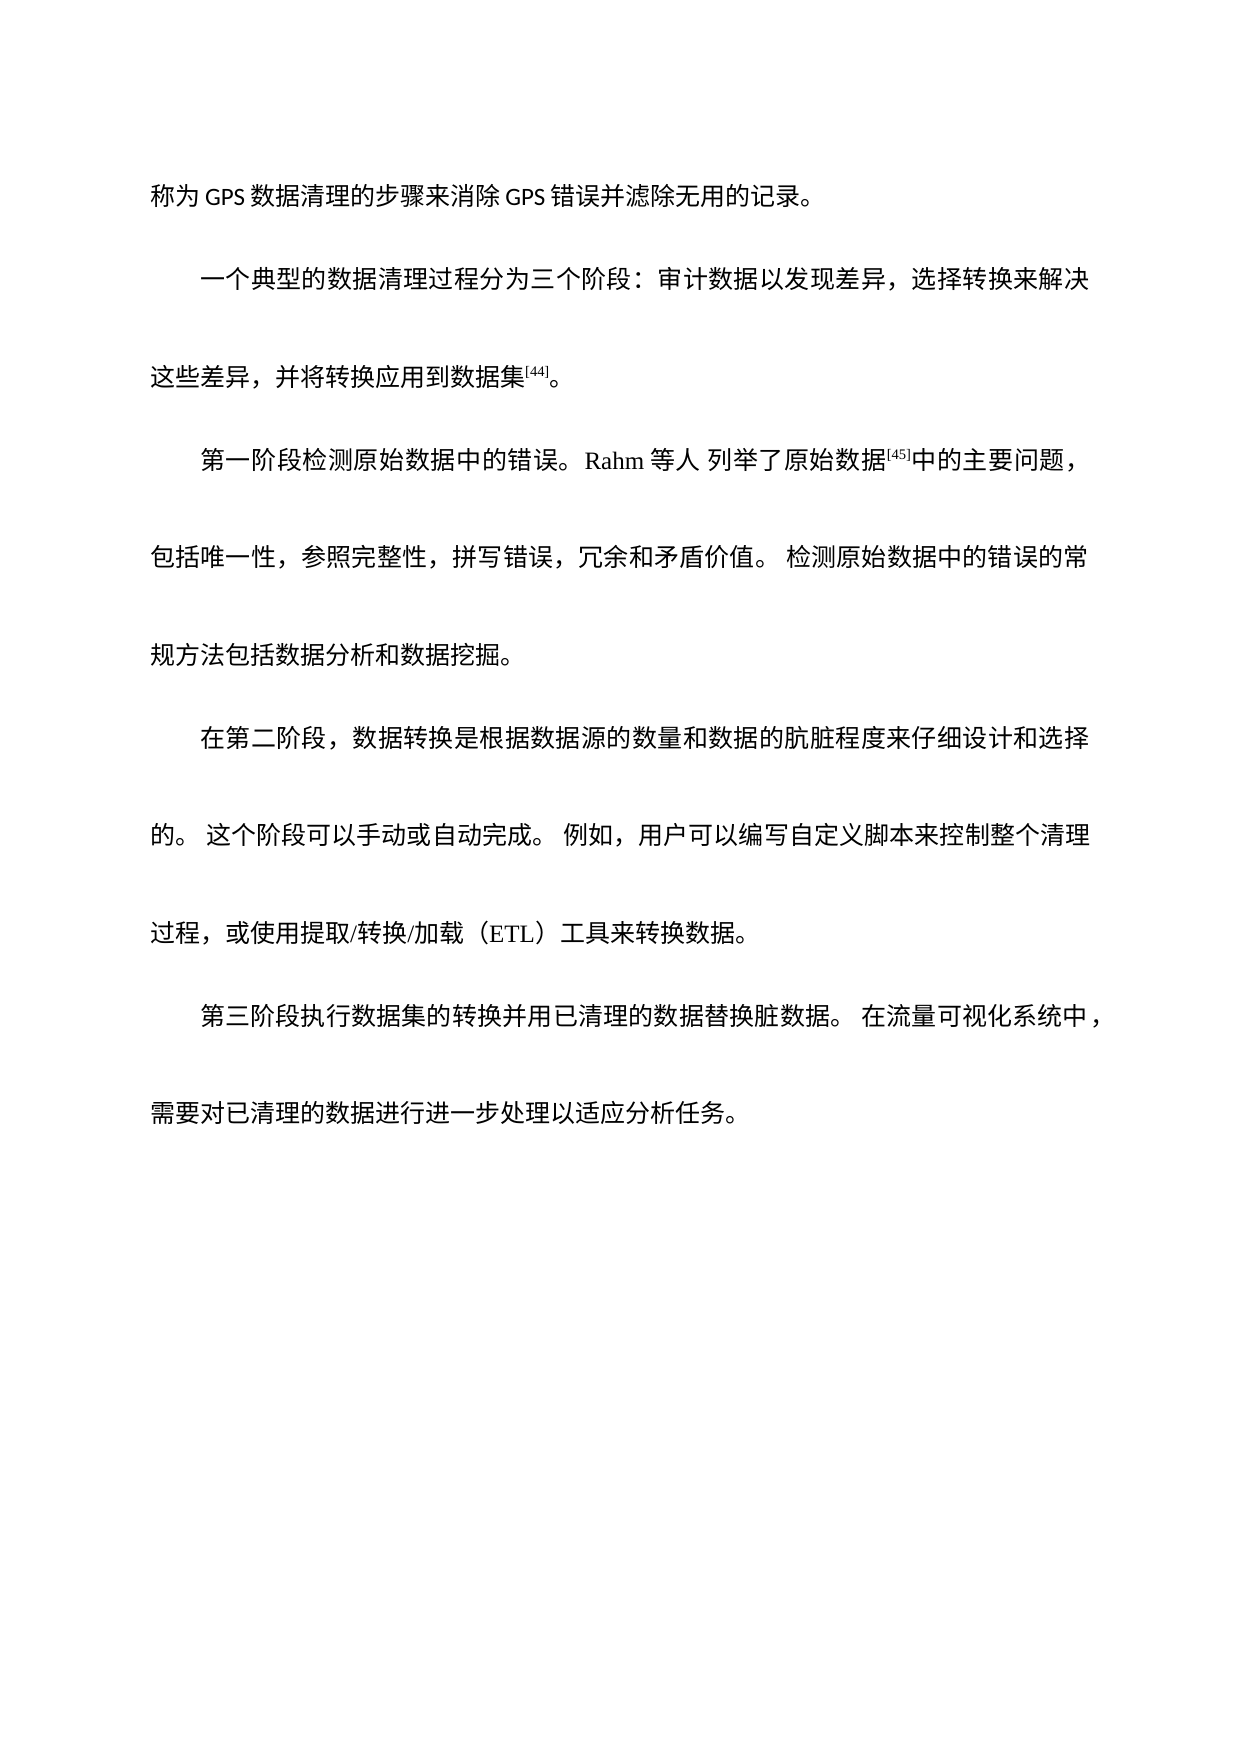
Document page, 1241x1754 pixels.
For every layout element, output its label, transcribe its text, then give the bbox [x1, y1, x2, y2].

text 第三阶段执行数据集的转换并用已清理的数据替换脏数据。 在流量可视化系统中，需要对已清理的数据进行进一步处理以适应分析任务。 [150, 982, 1090, 1144]
text 第一阶段检测原始数据中的错误。Rahm等人 列举了原始数据[45]中的主要问题，包括唯一性，参照完整性，拼写错误，冗余和矛盾价值。 检测原始数据中的错误的常规方法包括数据分析和数据挖掘。 [150, 426, 1090, 686]
text 一个典型的数据清理过程分为三个阶段：审计数据以发现差异，选择转换来解决这些差异，并将转换应用到数据集[44]。 [150, 245, 1090, 408]
text 在第二阶段，数据转换是根据数据源的数量和数据的肮脏程度来仔细设计和选择的。 这个阶段可以手动或自动完成。 例如，用户可以编写自定义脚本来控制整个清理过程，或使用提取/转换/加载（ETL）工具来转换数据。 [150, 704, 1090, 964]
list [106, 162, 1090, 227]
